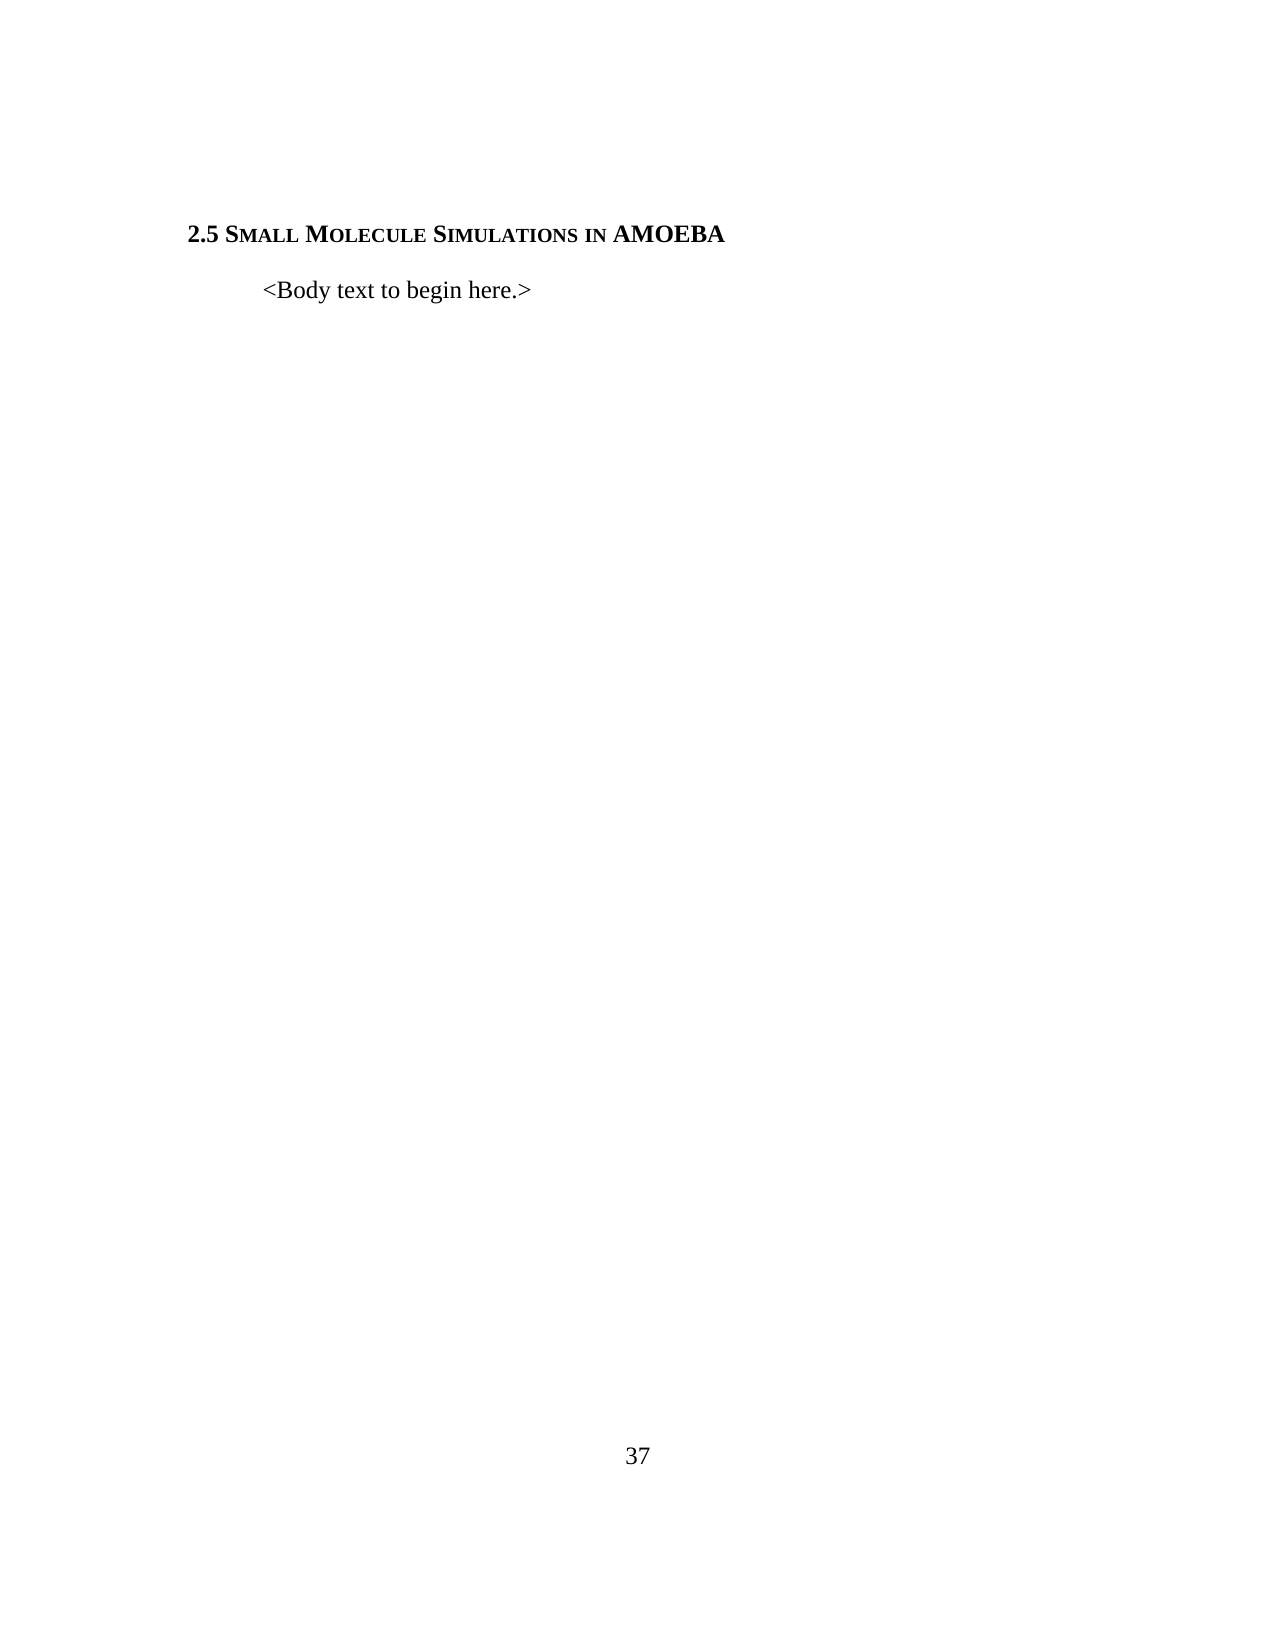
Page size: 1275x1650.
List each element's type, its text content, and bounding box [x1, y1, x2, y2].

text <Body text to begin here.> [187, 254, 1087, 304]
subtitle Small Molecule Simulations in AMOEBA [187, 219, 1087, 247]
